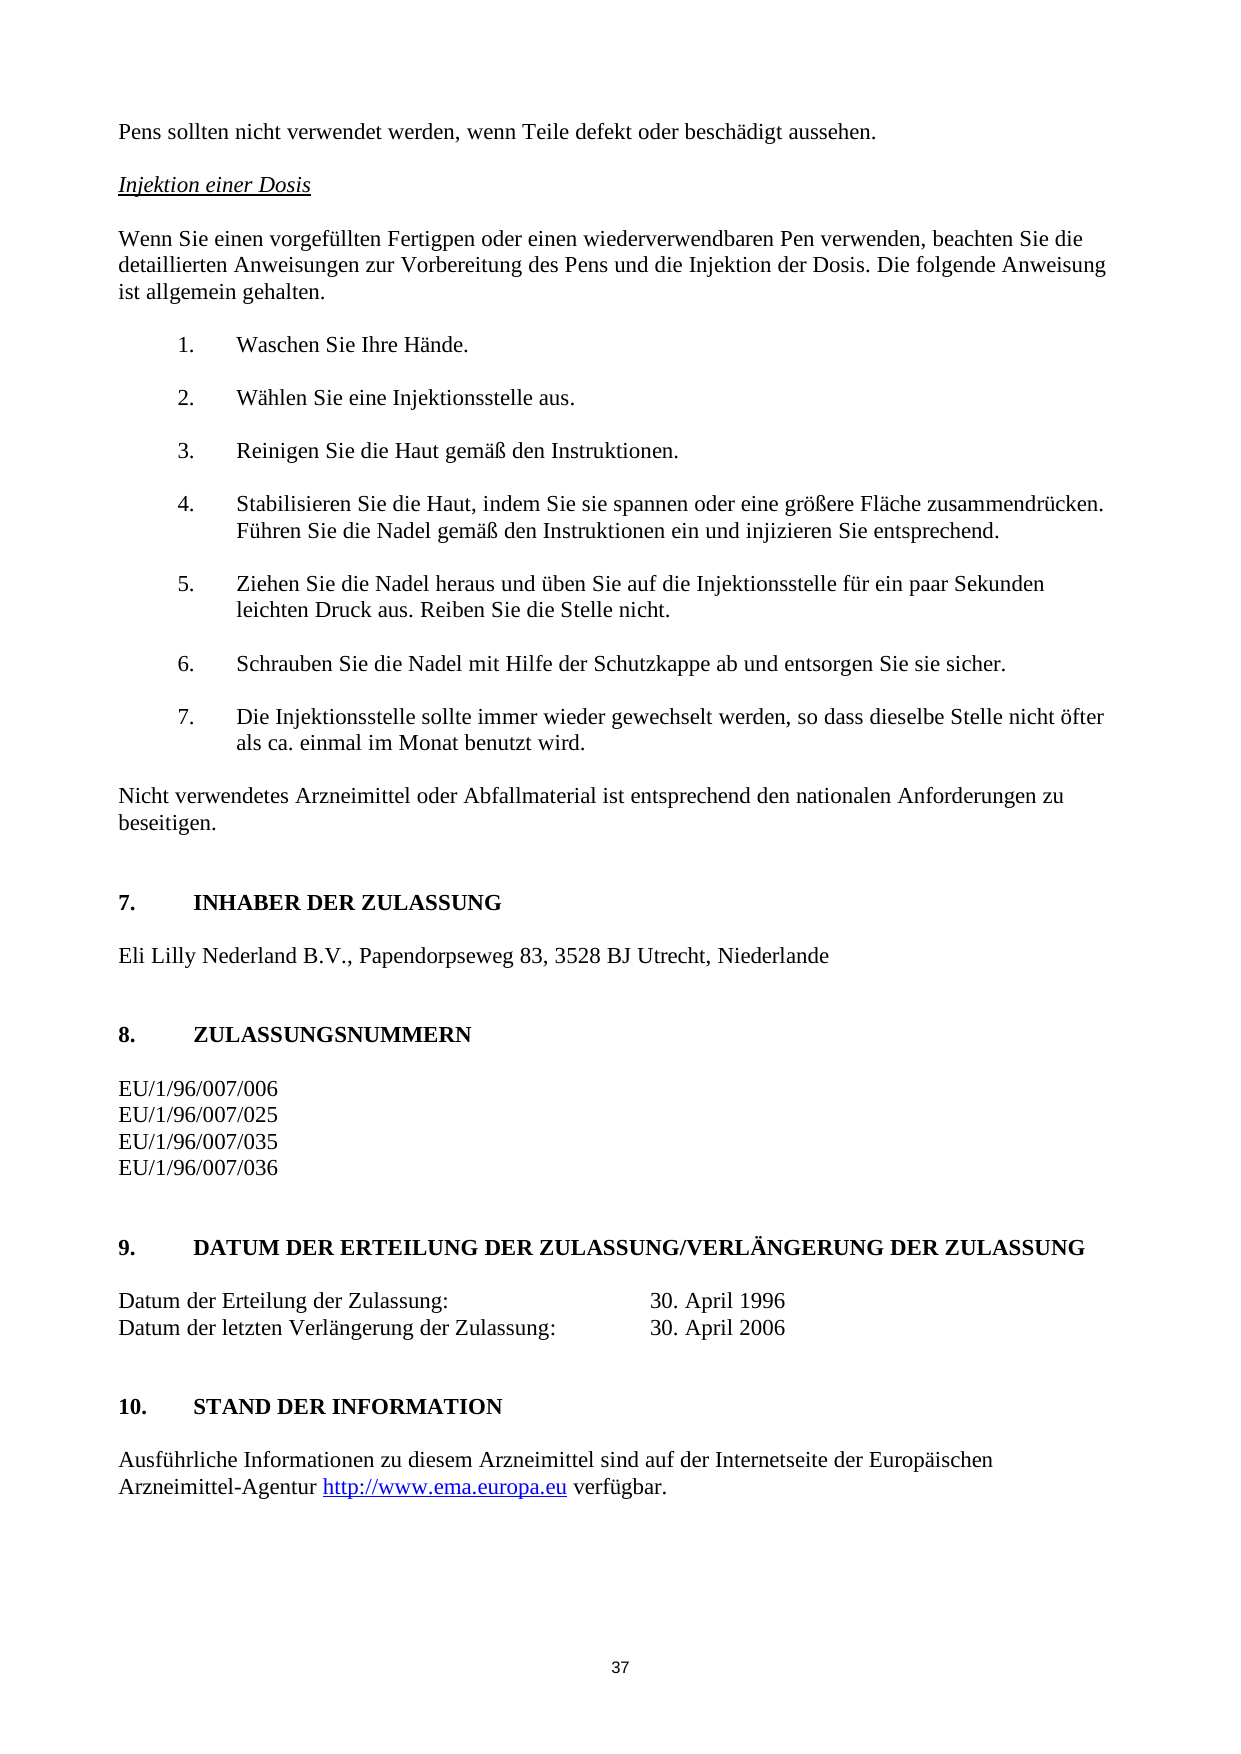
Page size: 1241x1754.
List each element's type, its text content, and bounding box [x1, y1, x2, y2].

list Die Injektionsstelle sollte immer wieder gewechselt werden, so dass dieselbe Stelle nicht öfter als ca. einmal im Monat benutzt wird. [177, 702, 1122, 756]
text EU/1/96/007/036 [118, 1154, 1122, 1181]
text Wenn Sie einen vorgefüllten Fertigpen oder einen wiederverwendbaren Pen verwenden, beachten Sie die detaillierten Anweisungen zur Vorbereitung des Pens und die Injektion der Dosis. Die folgende Anweisung ist allgemein gehalten. [118, 224, 1121, 304]
text Datum der Erteilung der Zulassung: 30. April 1996 [118, 1287, 1121, 1313]
text Pens sollten nicht verwendet werden, wenn Teile defekt oder beschädigt aussehen. [118, 118, 1121, 145]
text Eli Lilly Nederland B.V., Papendorpseweg 83, 3528 BJ Utrecht, Niederlande [118, 942, 1122, 968]
text Nicht verwendetes Arzneimittel oder Abfallmaterial ist entsprechend den nationalen Anforderungen zu [118, 782, 1122, 809]
list Ziehen Sie die Nadel heraus und üben Sie auf die Injektionsstelle für ein paar Sekunden leichten Druck aus. Reiben Sie die Stelle nicht. [177, 570, 1122, 623]
text EU/1/96/007/006 [118, 1074, 1122, 1101]
text Injektion einer Dosis [118, 171, 1122, 198]
list Ausführliche Informationen zu diesem Arzneimittel sind auf der Internetseite der Europäischen Arzneimittel-Agentur http://www.ema.europa.eu verfügbar. [118, 1446, 1122, 1499]
list Reinigen Sie die Haut gemäß den Instruktionen. [177, 437, 1122, 463]
text 10. STAND DER INFORMATION [118, 1393, 1122, 1420]
text 9. DATUM DER ERTEILUNG DER ZULASSUNG/VERLÄNGERUNG DER ZULASSUNG [118, 1234, 1122, 1260]
text 8. ZULASSUNGSNUMMERN [118, 1021, 1122, 1048]
text EU/1/96/007/035 [118, 1127, 1122, 1154]
text 7. INHABER DER ZULASSUNG [118, 888, 1122, 915]
text beseitigen. [118, 809, 1122, 835]
list Wählen Sie eine Injektionsstelle aus. [177, 384, 1122, 410]
list Waschen Sie Ihre Hände. [177, 331, 1122, 357]
text EU/1/96/007/025 [118, 1101, 1122, 1127]
list Schrauben Sie die Nadel mit Hilfe der Schutzkappe ab und entsorgen Sie sie sicher. [177, 649, 1122, 676]
text Datum der letzten Verlängerung der Zulassung: 30. April 2006 [118, 1313, 1121, 1340]
list Stabilisieren Sie die Haut, indem Sie sie spannen oder eine größere Fläche zusammendrücken. Führen Sie die Nadel gemäß den Instruktionen ein und injizieren Sie entsprechend. [177, 490, 1122, 543]
